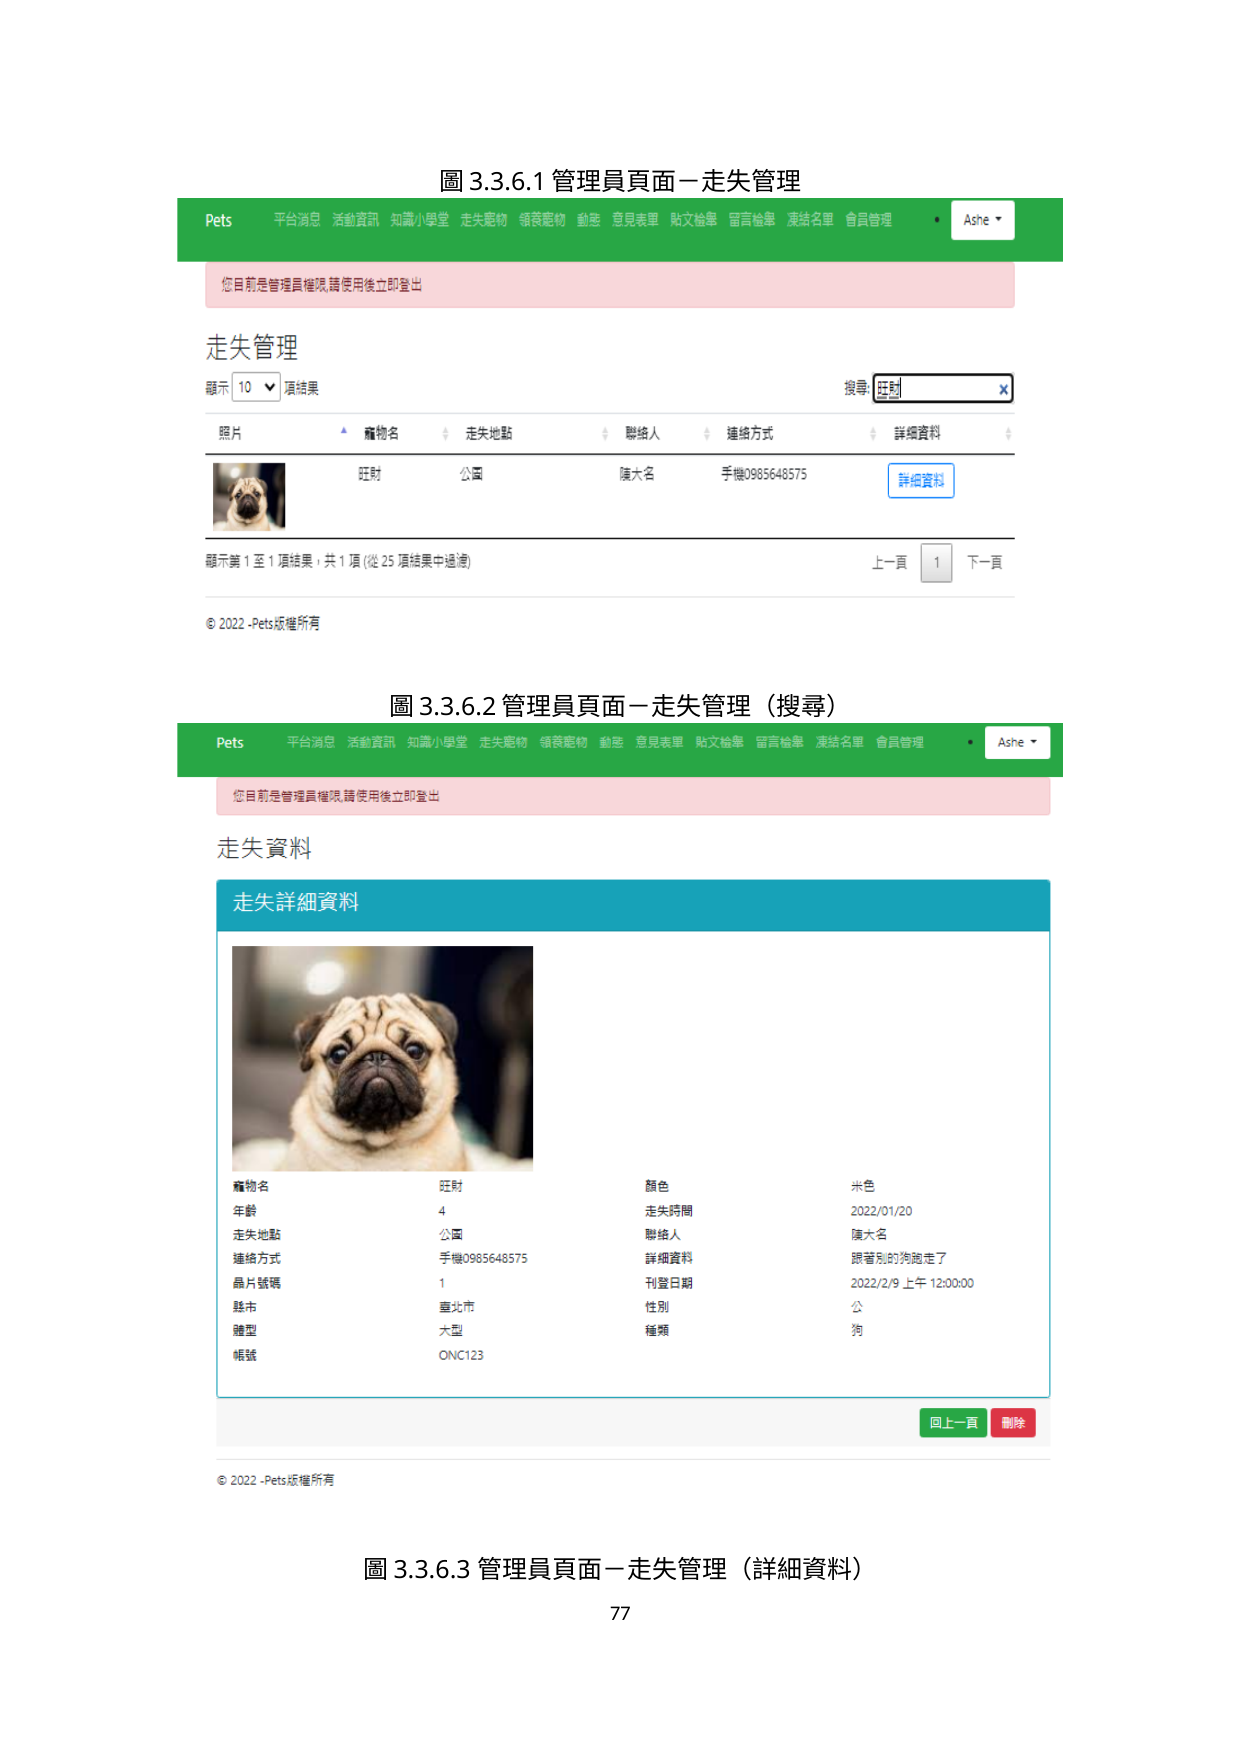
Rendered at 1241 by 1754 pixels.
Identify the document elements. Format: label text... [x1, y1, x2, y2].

picture [177, 723, 1063, 1531]
text 圖3.3.6.2管理員頁面－走失管理（搜尋） [177, 686, 1063, 723]
picture [177, 198, 1063, 659]
text 圖3.3.6.1管理員頁面－走失管理 [177, 161, 1063, 198]
text 圖3.3.6.3 管理員頁面－走失管理（詳細資料） [177, 1549, 1063, 1586]
